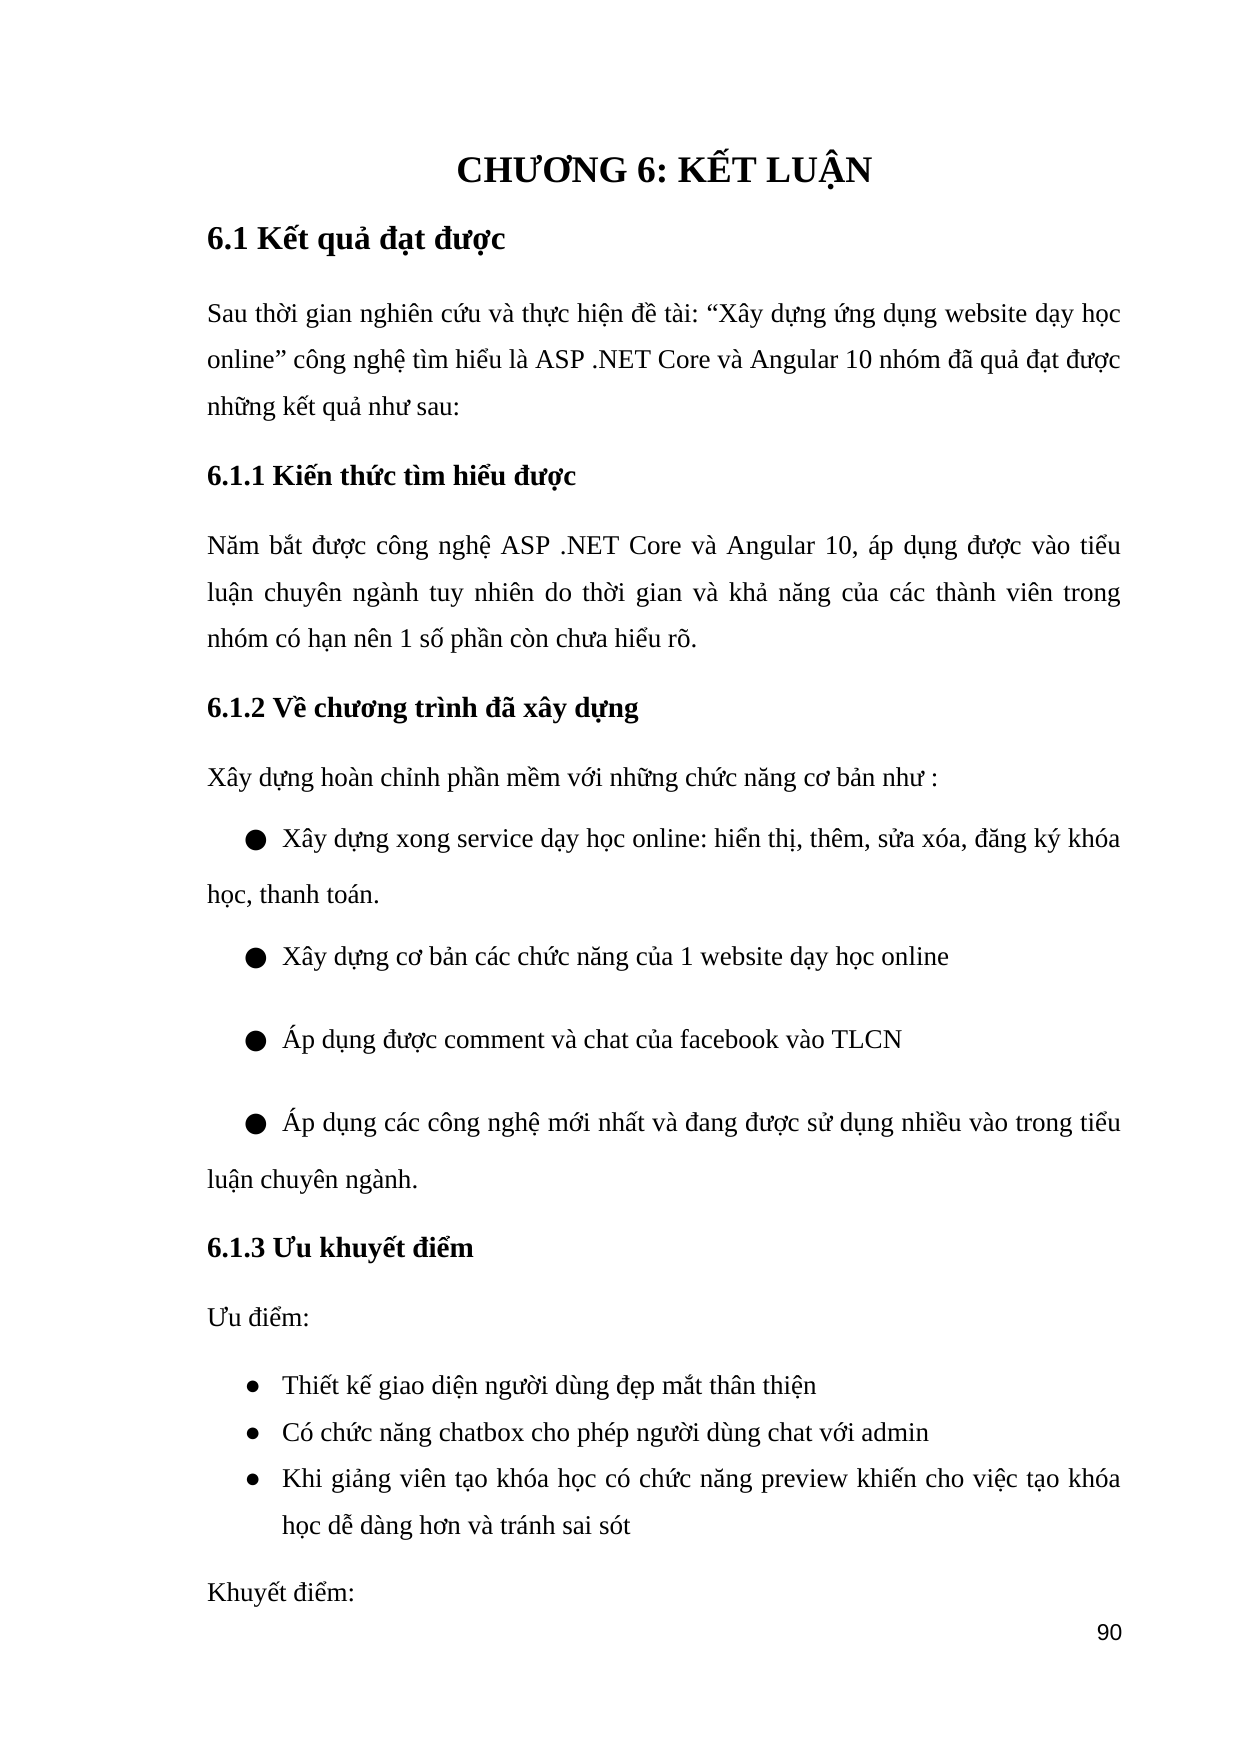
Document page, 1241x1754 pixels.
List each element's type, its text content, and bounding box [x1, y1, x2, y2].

text Khuyết điểm: [207, 1576, 1122, 1608]
list Có chức năng chatbox cho phép người dùng chat với admin [244, 1416, 1122, 1447]
list Xây dựng xong service dạy học online: hiển thị, thêm, sửa xóa, đăng ký khóa học, thanh toán. [207, 808, 1122, 910]
list Áp dụng được comment và chat của facebook vào TLCN [207, 1008, 1122, 1064]
subtitle CHƯƠNG 6: KẾT LUẬN [207, 148, 1122, 191]
list Thiết kế giao diện người dùng đẹp mắt thân thiện [244, 1369, 1122, 1400]
subtitle 6.1 Kết quả đạt được [207, 219, 1122, 257]
list Áp dụng các công nghệ mới nhất và đang được sử dụng nhiều vào trong tiểu luận chuyên ngành. [207, 1092, 1122, 1194]
subtitle 6.1.3 Ưu khuyết điểm [207, 1230, 1122, 1264]
text Năm bắt được công nghệ ASP .NET Core và Angular 10, áp dụng được vào tiểu luận chuyên ngành tuy nhiên do thời gian và khả năng của các thành viên trong nhóm có hạn nên 1 số phần còn chưa hiểu rõ. [207, 529, 1122, 653]
subtitle 6.1.1 Kiến thức tìm hiểu được [207, 458, 1122, 491]
list Xây dựng cơ bản các chức năng của 1 website dạy học online [207, 925, 1122, 981]
subtitle 6.1.2 Về chương trình đã xây dựng [207, 690, 1122, 723]
text Xây dựng hoàn chỉnh phần mềm với những chức năng cơ bản như : [207, 761, 1122, 792]
text Sau thời gian nghiên cứu và thực hiện đề tài: “Xây dựng ứng dụng website dạy học online” công nghệ tìm hiểu là ASP .NET Core và Angular 10 nhóm đã quả đạt được những kết quả như sau: [207, 297, 1122, 421]
list Khi giảng viên tạo khóa học có chức năng preview khiến cho việc tạo khóa học dễ dàng hơn và tránh sai sót [244, 1462, 1122, 1540]
text Ưu điểm: [207, 1301, 1122, 1333]
